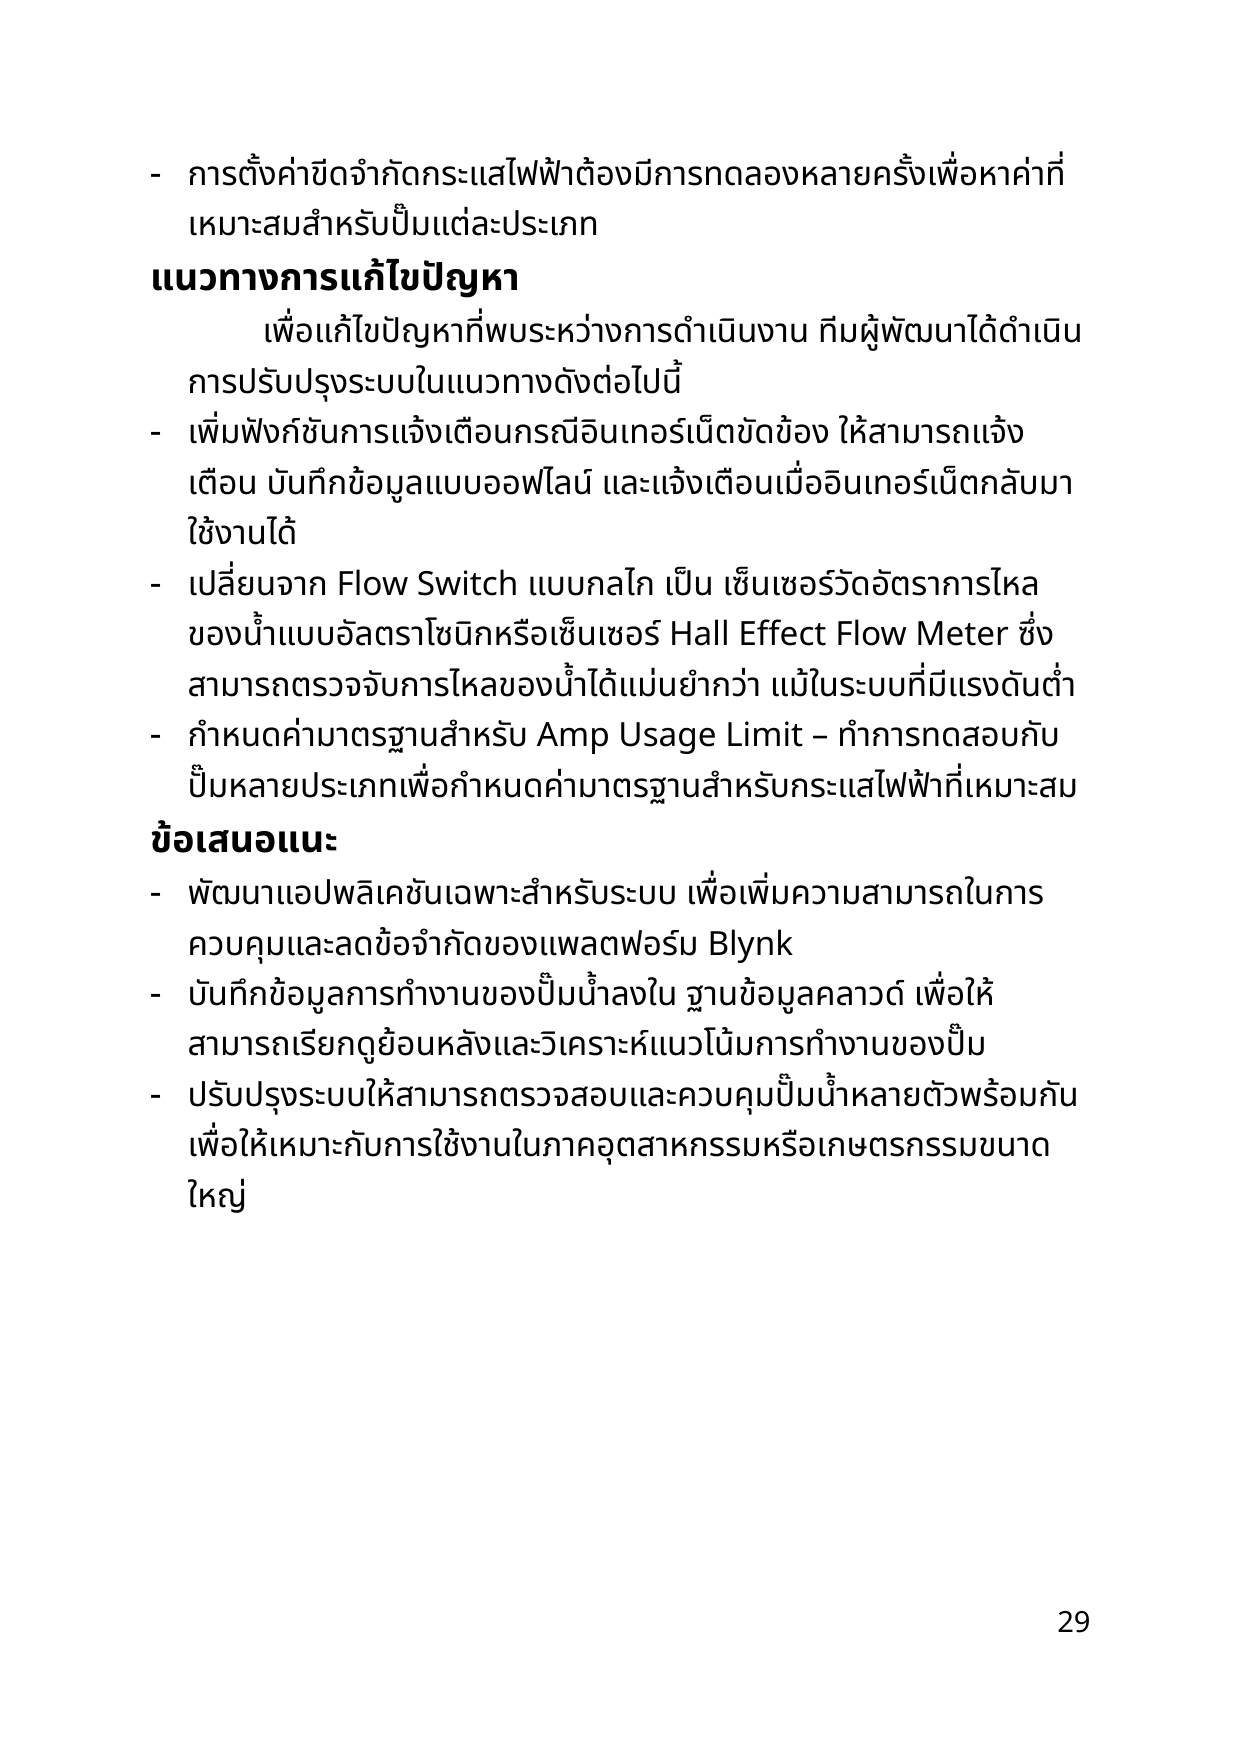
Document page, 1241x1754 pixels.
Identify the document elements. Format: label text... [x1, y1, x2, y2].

subtitle ข้อเสนอแนะ [150, 812, 1090, 869]
list ปรับปรุงระบบให้สามารถตรวจสอบและควบคุมปั๊มน้ำหลายตัวพร้อมกัน เพื่อให้เหมาะกับการใช้งานในภาคอุตสาหกรรมหรือเกษตรกรรมขนาดใหญ่ [150, 1071, 1090, 1222]
list พัฒนาแอปพลิเคชันเฉพาะสำหรับระบบ เพื่อเพิ่มความสามารถในการควบคุมและลดข้อจำกัดของแพลตฟอร์ม Blynk [150, 869, 1090, 970]
list เปลี่ยนจาก Flow Switch แบบกลไก เป็น เซ็นเซอร์วัดอัตราการไหลของน้ำแบบอัลตราโซนิกหรือเซ็นเซอร์ Hall Effect Flow Meter ซึ่งสามารถตรวจจับการไหลของน้ำได้แม่นยำกว่า แม้ในระบบที่มีแรงดันต่ำ [150, 559, 1090, 711]
text เพื่อแก้ไขปัญหาที่พบระหว่างการดำเนินงาน ทีมผู้พัฒนาได้ดำเนินการปรับปรุงระบบในแนวทางดังต่อไปนี้ [187, 307, 1090, 408]
list บันทึกข้อมูลการทำงานของปั๊มน้ำลงใน ฐานข้อมูลคลาวด์ เพื่อให้สามารถเรียกดูย้อนหลังและวิเคราะห์แนวโน้มการทำงานของปั๊ม [150, 970, 1090, 1071]
list เพิ่มฟังก์ชันการแจ้งเตือนกรณีอินเทอร์เน็ตขัดข้อง ให้สามารถแจ้งเตือน บันทึกข้อมูลแบบออฟไลน์ และแจ้งเตือนเมื่ออินเทอร์เน็ตกลับมาใช้งานได้ [150, 408, 1090, 559]
list กำหนดค่ามาตรฐานสำหรับ Amp Usage Limit – ทำการทดสอบกับปั๊มหลายประเภทเพื่อกำหนดค่ามาตรฐานสำหรับกระแสไฟฟ้าที่เหมาะสม [150, 711, 1090, 812]
subtitle แนวทางการแก้ไขปัญหา [150, 251, 1090, 307]
list การตั้งค่าขีดจำกัดกระแสไฟฟ้าต้องมีการทดลองหลายครั้งเพื่อหาค่าที่เหมาะสมสำหรับปั๊มแต่ละประเภท [150, 150, 1090, 251]
